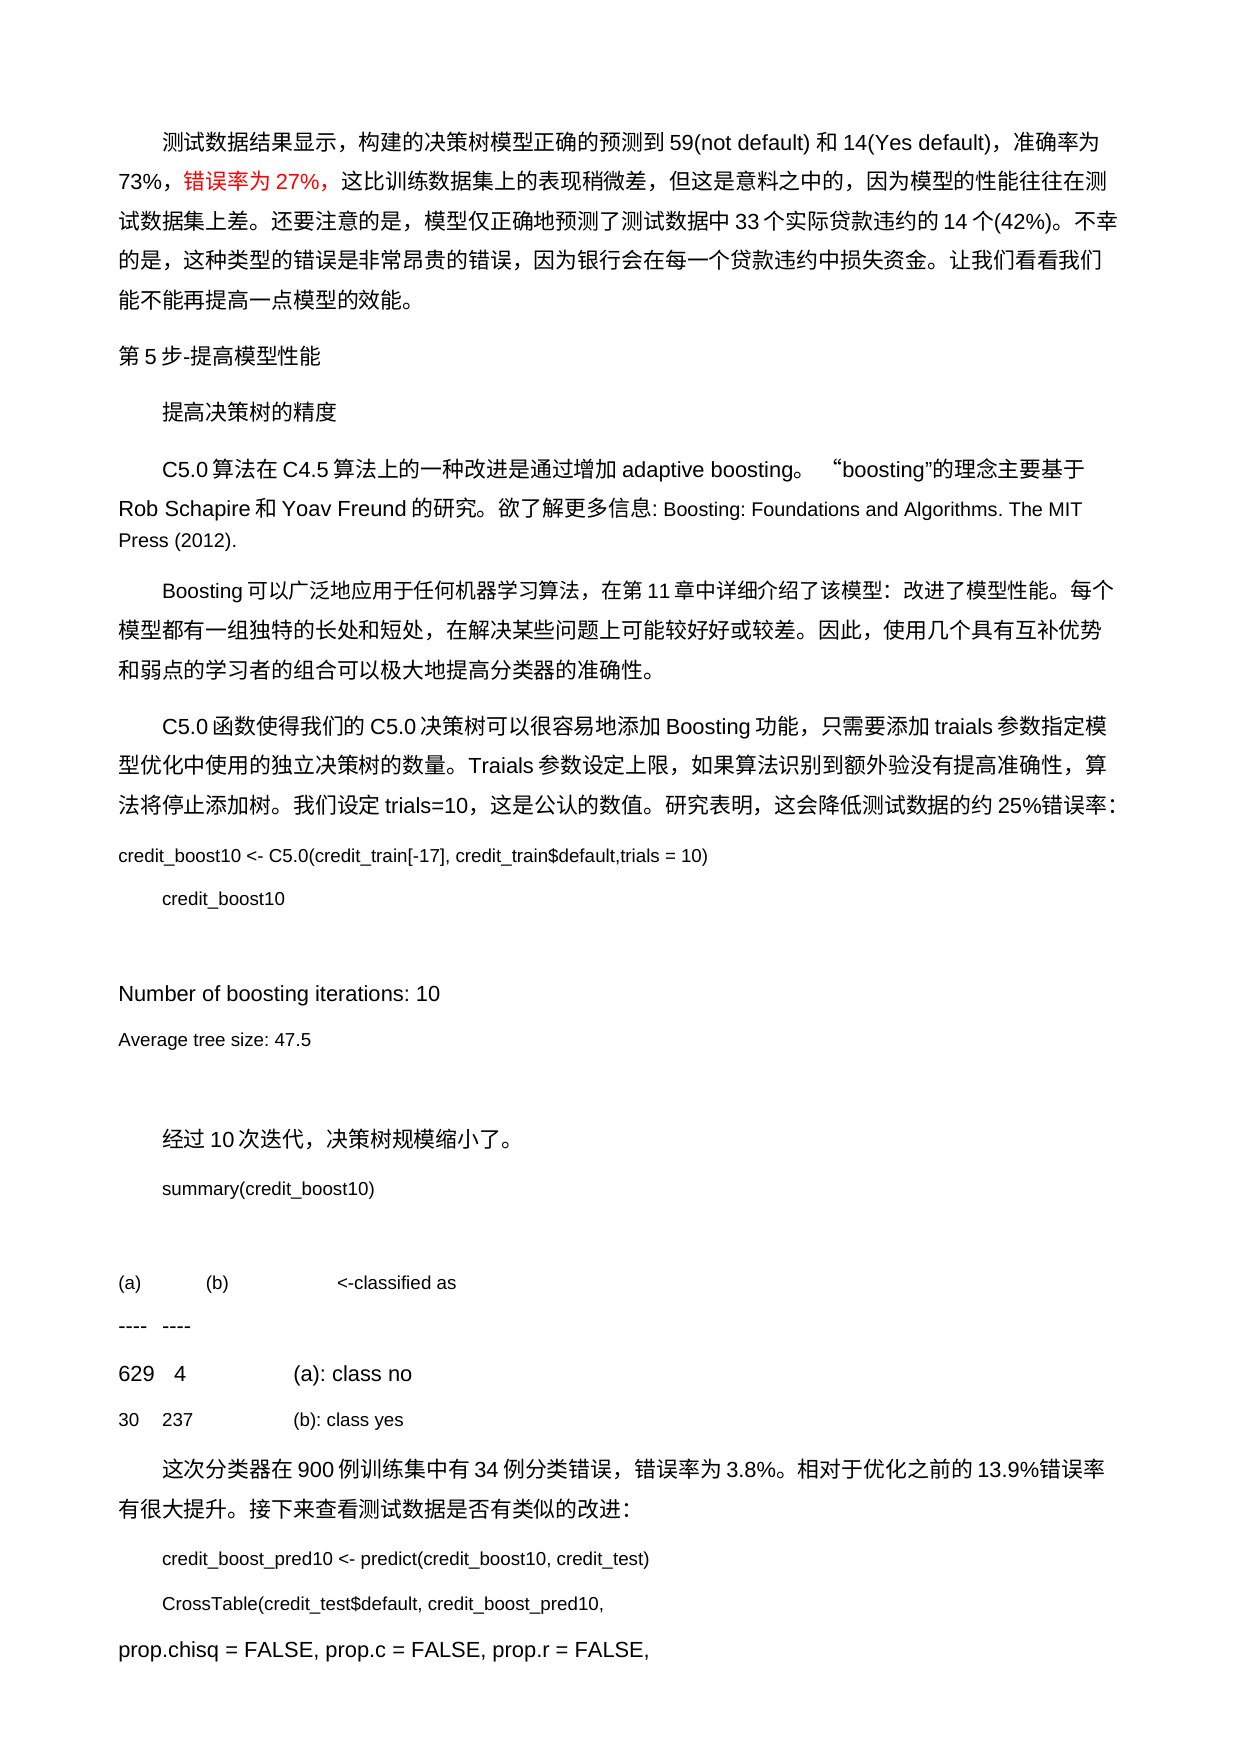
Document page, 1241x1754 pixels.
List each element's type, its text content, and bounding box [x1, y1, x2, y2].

text ---- ---- [118, 1312, 1122, 1338]
text C5.0函数使得我们的C5.0决策树可以很容易地添加Boosting功能，只需要添加traials参数指定模型优化中使用的独立决策树的数量。Traials参数设定上限，如果算法识别到额外验没有提高准确性，算法将停止添加树。我们设定trials=10，这是公认的数值。研究表明，这会降低测试数据的约25%错误率： [118, 709, 1122, 820]
text 30 237 (b): class yes [118, 1409, 1122, 1430]
text 提高决策树的精度 [118, 395, 1122, 427]
list (b) <-classified as [118, 1272, 1122, 1294]
text 629 4 (a): class no [118, 1361, 1122, 1386]
text credit_boost_pred10 <- predict(credit_boost10, credit_test) [118, 1548, 1122, 1570]
text credit_boost10 <- C5.0(credit_train[-17], credit_train$default,trials = 10) [118, 844, 1122, 866]
text 经过10次迭代，决策树规模缩小了。 [118, 1122, 1122, 1153]
text summary(credit_boost10) [118, 1178, 1122, 1199]
text Boosting可以广泛地应用于任何机器学习算法，在第11章中详细介绍了该模型：改进了模型性能。每个模型都有一组独特的长处和短处，在解决某些问题上可能较好好或较差。因此，使用几个具有互补优势和弱点的学习者的组合可以极大地提高分类器的准确性。 [118, 573, 1122, 684]
text 这次分类器在900例训练集中有34例分类错误，错误率为3.8%。相对于优化之前的13.9%错误率有很大提升。接下来查看测试数据是否有类似的改进： [118, 1452, 1122, 1523]
text CrossTable(credit_test$default, credit_boost_pred10, [118, 1593, 1122, 1614]
text 第5步-提高模型性能 [118, 339, 1122, 371]
text prop.chisq = FALSE, prop.c = FALSE, prop.r = FALSE, [118, 1637, 1122, 1662]
text Number of boosting iterations: 10 [118, 981, 1122, 1006]
text credit_boost10 [118, 888, 1122, 909]
text 测试数据结果显示，构建的决策树模型正确的预测到59(not default) 和14(Yes default)，准确率为73%，错误率为27%，这比训练数据集上的表现稍微差，但这是意料之中的，因为模型的性能往往在测试数据集上差。还要注意的是，模型仅正确地预测了测试数据中33个实际贷款违约的14个(42%)。不幸的是，这种类型的错误是非常昂贵的错误，因为银行会在每一个贷款违约中损失资金。让我们看看我们能不能再提高一点模型的效能。 [118, 124, 1122, 314]
text C5.0算法在C4.5算法上的一种改进是通过增加adaptive boosting。 “boosting”的理念主要基于Rob Schapire和Yoav Freund的研究。欲了解更多信息: Boosting: Foundations and Algorithms. The MIT Press (2012). [118, 452, 1122, 551]
text Average tree size: 47.5 [118, 1029, 1122, 1050]
